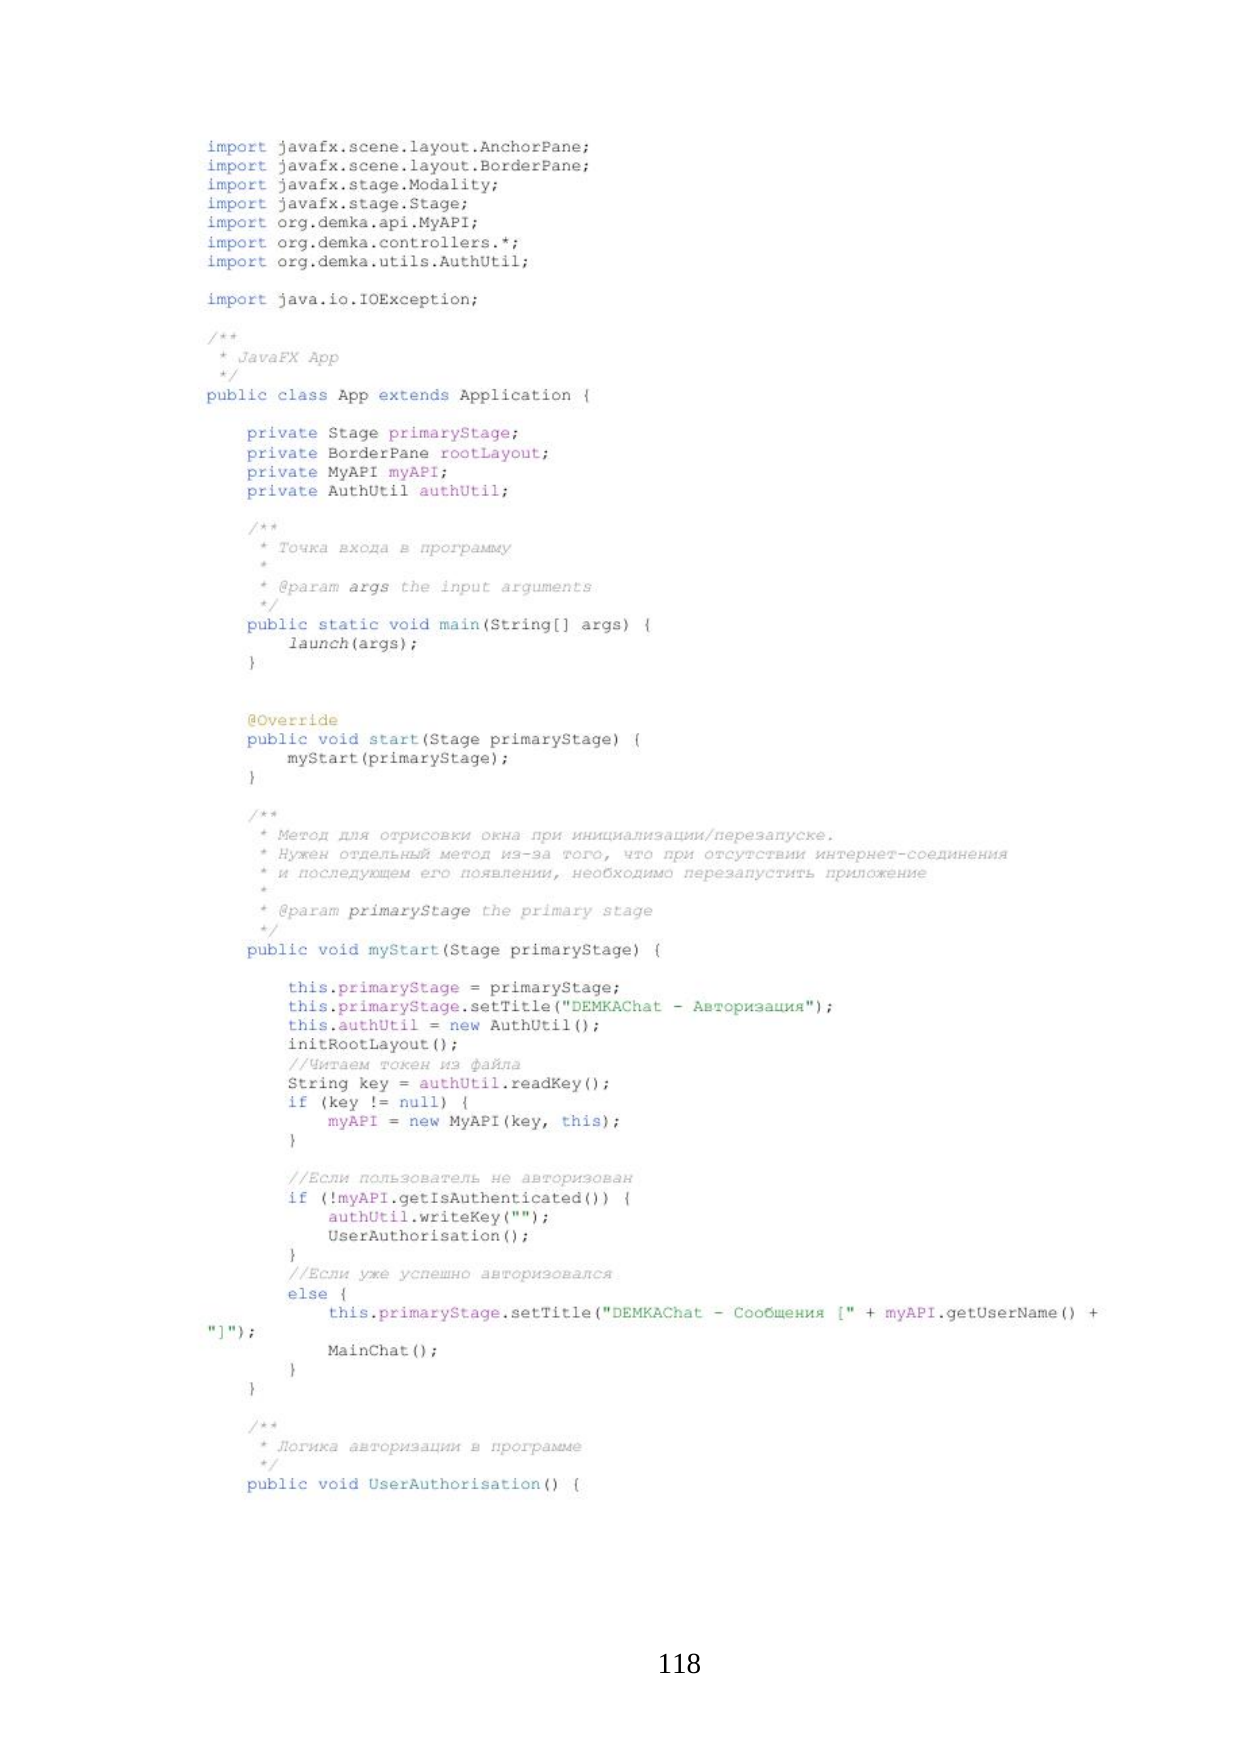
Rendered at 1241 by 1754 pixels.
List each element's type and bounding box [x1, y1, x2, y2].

picture [177, 118, 1182, 1539]
